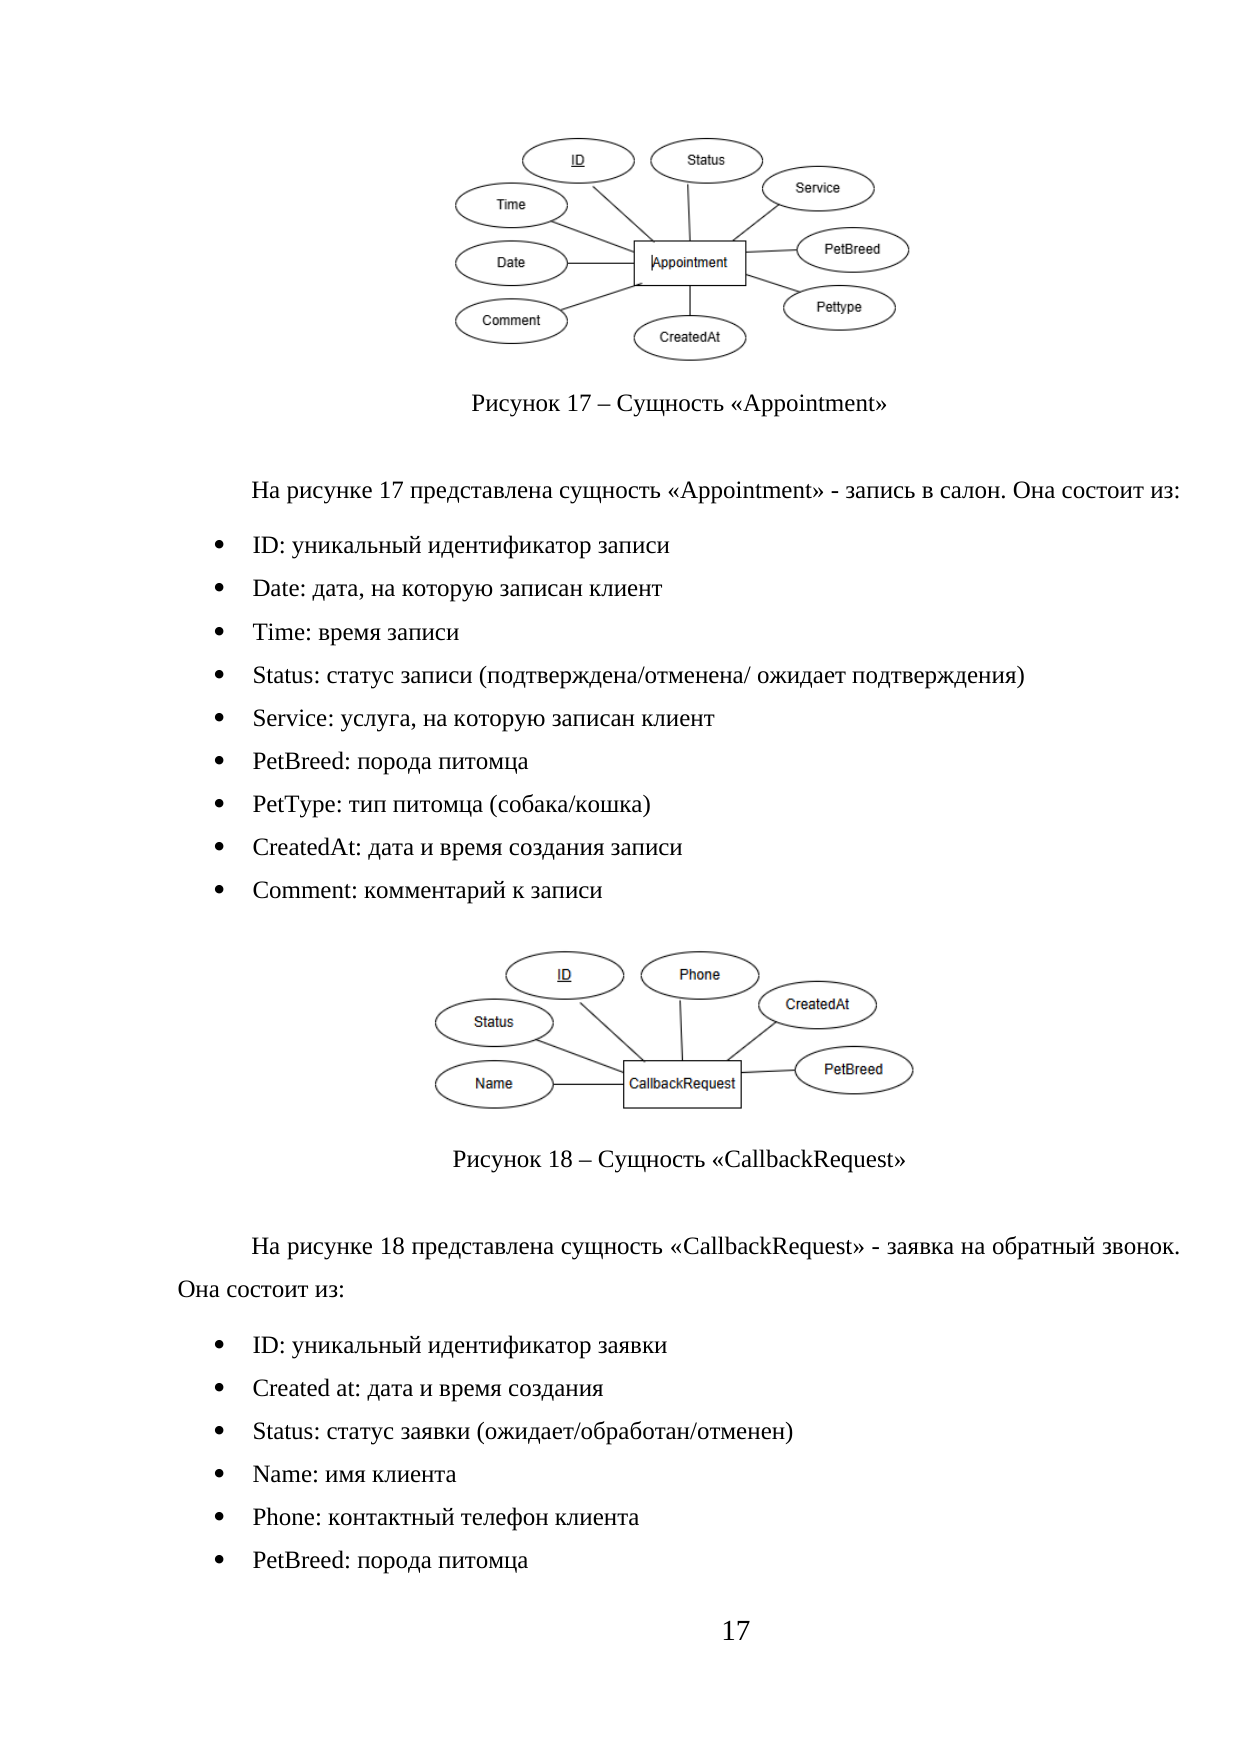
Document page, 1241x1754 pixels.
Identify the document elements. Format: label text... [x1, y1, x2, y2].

text Рисунок 17 – Сущность «Appointment» [177, 388, 1181, 416]
picture [421, 931, 937, 1130]
list Status: статус заявки (ожидает/обработан/отменен) [215, 1416, 1181, 1445]
list Status: статус записи (подтверждена/отменена/ ожидает подтверждения) [215, 660, 1181, 688]
list Name: имя клиента [215, 1459, 1181, 1488]
list PetBreed: порода питомца [215, 1546, 1181, 1574]
text Рисунок 18 – Сущность «CallbackRequest» [177, 1144, 1181, 1173]
list Service: услуга, на которую записан клиент [215, 703, 1181, 732]
list ID: уникальный идентификатор заявки [215, 1330, 1181, 1359]
list Time: время записи [215, 617, 1181, 645]
list Phone: контактный телефон клиента [215, 1502, 1181, 1531]
list PetType: тип питомца (собака/кошка) [215, 789, 1181, 818]
list CreatedAt: дата и время создания записи [215, 832, 1181, 861]
list Date: дата, на которую записан клиент [215, 573, 1181, 602]
list PetBreed: порода питомца [215, 746, 1181, 775]
list Comment: комментарий к записи [215, 875, 1181, 904]
text На рисунке 17 представлена сущность «Appointment» - запись в салон. Она состоит из: [177, 475, 1181, 503]
list Created at: дата и время создания [215, 1373, 1181, 1402]
text На рисунке 18 представлена сущность «CallbackRequest» - заявка на обратный звонок. Она состоит из: [177, 1231, 1181, 1303]
list ID: уникальный идентификатор записи [215, 530, 1181, 559]
picture [443, 118, 916, 373]
